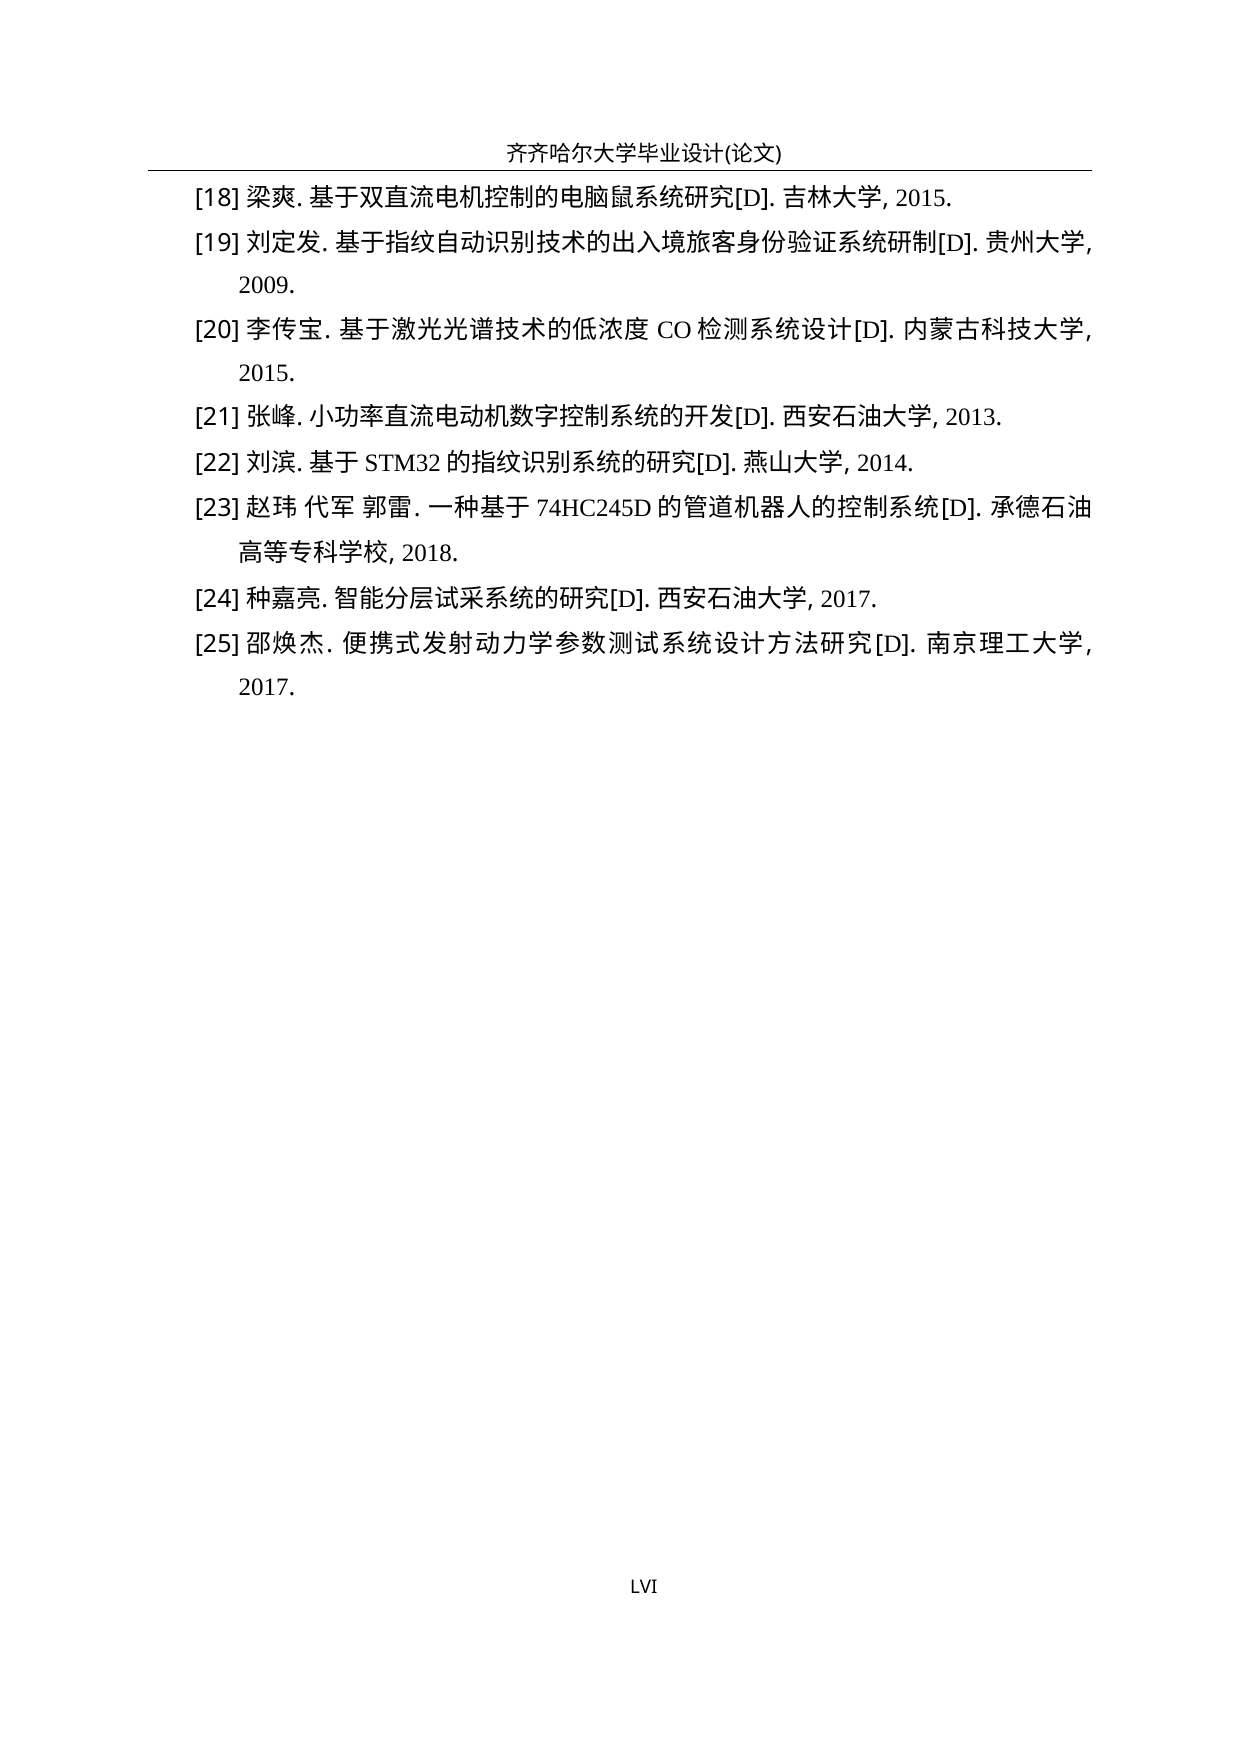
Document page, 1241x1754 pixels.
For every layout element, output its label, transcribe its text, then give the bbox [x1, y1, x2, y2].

list 赵玮 代军 郭雷. 一种基于74HC245D的管道机器人的控制系统[D]. 承德石油高等专科学校, 2018. [194, 487, 1092, 569]
list 梁爽. 基于双直流电机控制的电脑鼠系统研究[D]. 吉林大学, 2015. [194, 177, 1092, 213]
list 邵焕杰. 便携式发射动力学参数测试系统设计方法研究[D]. 南京理工大学, 2017. [194, 623, 1092, 702]
list 刘定发. 基于指纹自动识别技术的出入境旅客身份验证系统研制[D]. 贵州大学, 2009. [194, 222, 1092, 301]
list 刘滨. 基于STM32的指纹识别系统的研究[D]. 燕山大学, 2014. [194, 442, 1092, 478]
list 张峰. 小功率直流电动机数字控制系统的开发[D]. 西安石油大学, 2013. [194, 397, 1092, 433]
list 李传宝. 基于激光光谱技术的低浓度CO检测系统设计[D]. 内蒙古科技大学, 2015. [194, 310, 1092, 388]
list 种嘉亮. 智能分层试采系统的研究[D]. 西安石油大学, 2017. [194, 578, 1092, 614]
